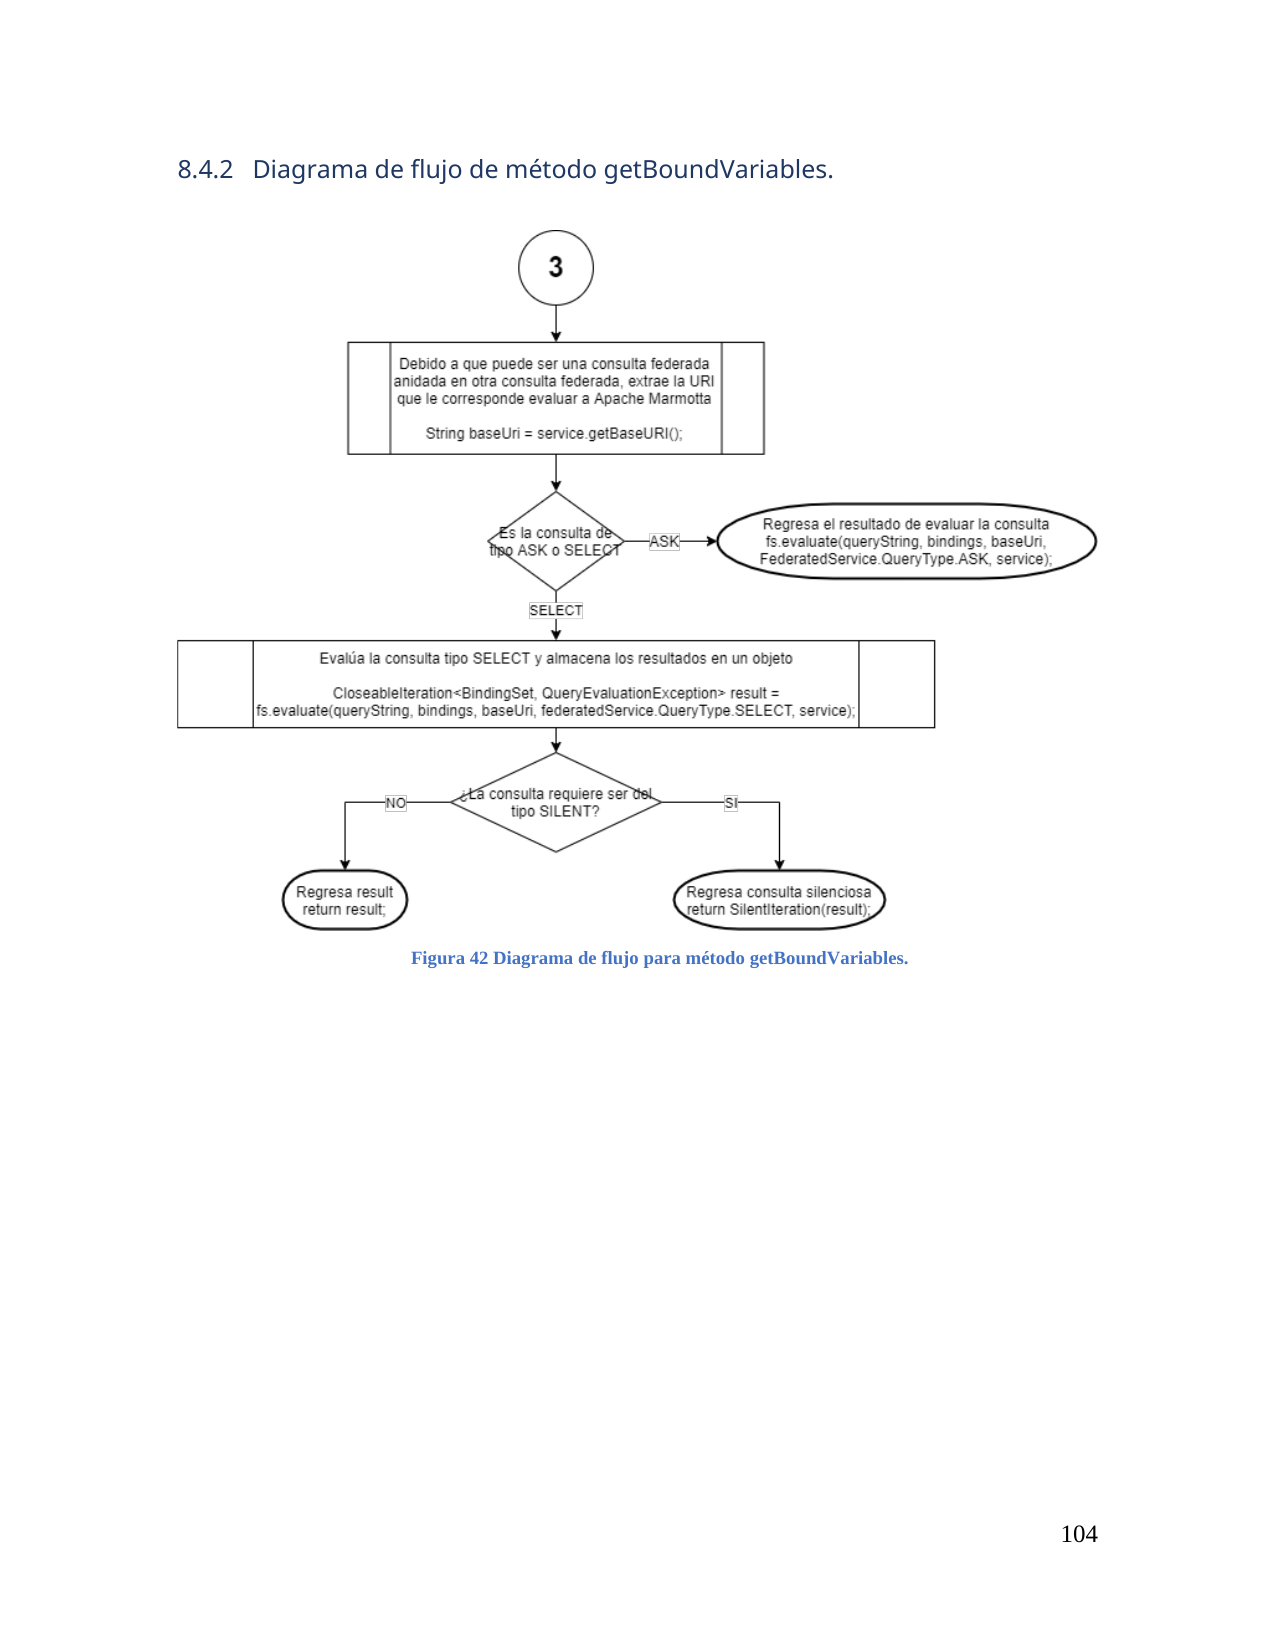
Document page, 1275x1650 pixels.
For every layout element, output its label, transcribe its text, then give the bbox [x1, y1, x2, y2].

text Figura 42 Diagrama de flujo para método getBoundVariables. [177, 947, 1098, 968]
picture [177, 230, 1098, 931]
subtitle Diagrama de flujo de método getBoundVariables. [177, 152, 1098, 186]
